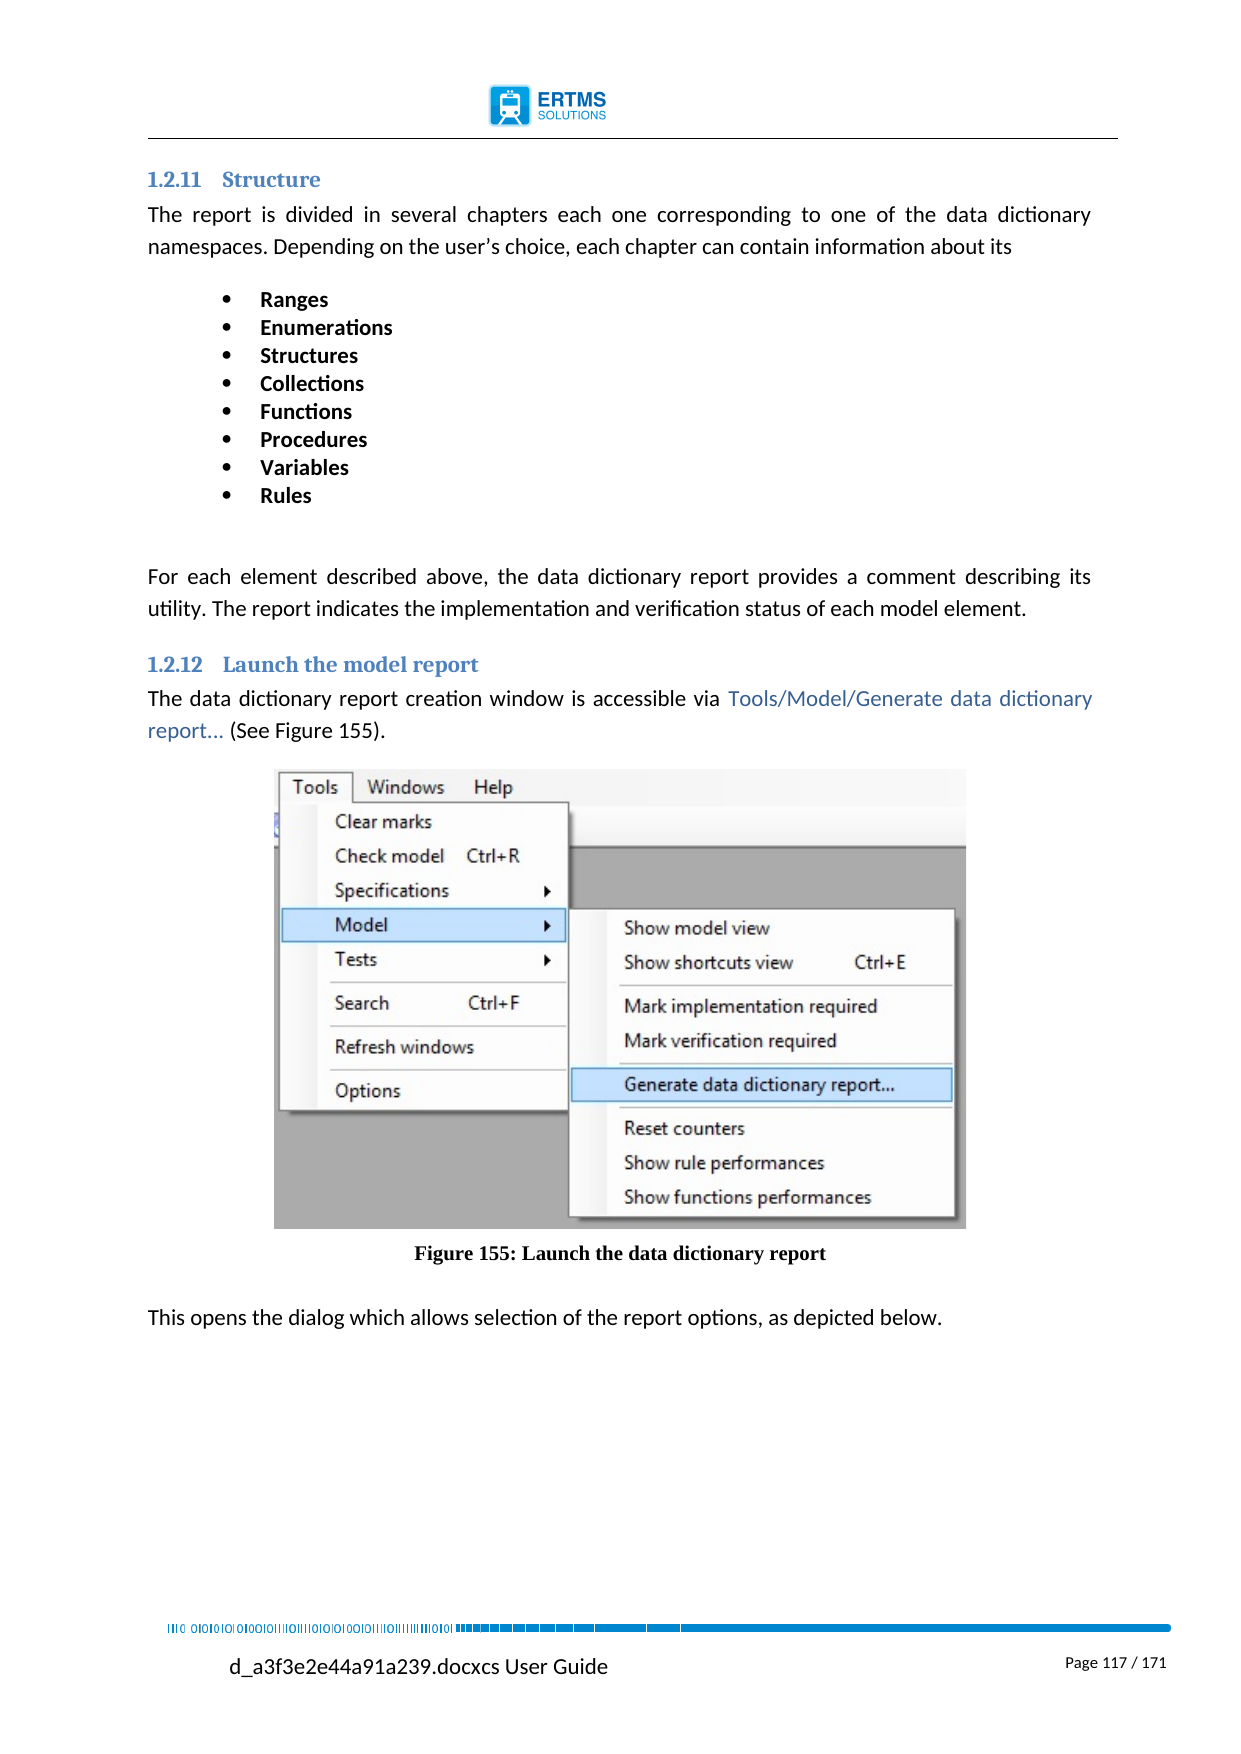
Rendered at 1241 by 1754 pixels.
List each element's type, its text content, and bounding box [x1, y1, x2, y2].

list Rules [223, 481, 1093, 509]
list Procedures [223, 425, 1093, 453]
list Variables [223, 453, 1093, 481]
list Structures [223, 341, 1093, 369]
picture [167, 1624, 1171, 1633]
text For each element described above, the data dictionary report provides a comment describing its utility. The report indicates the implementation and verification status of each model element. [148, 562, 1093, 622]
subtitle Launch the model report [148, 651, 1093, 678]
list Ranges [223, 285, 1093, 313]
picture [477, 73, 617, 138]
subtitle Structure [148, 167, 1093, 193]
list Collections [223, 369, 1093, 397]
text The report is divided in several chapters each one corresponding to one of the data dictionary namespaces. Depending on the user’s choice, each chapter can contain information about its [148, 200, 1093, 260]
picture [274, 769, 967, 1229]
text This opens the dialog which allows selection of the report options, as depicted below. [148, 1303, 1093, 1331]
list Functions [223, 397, 1093, 425]
list Enumerations [223, 313, 1093, 341]
